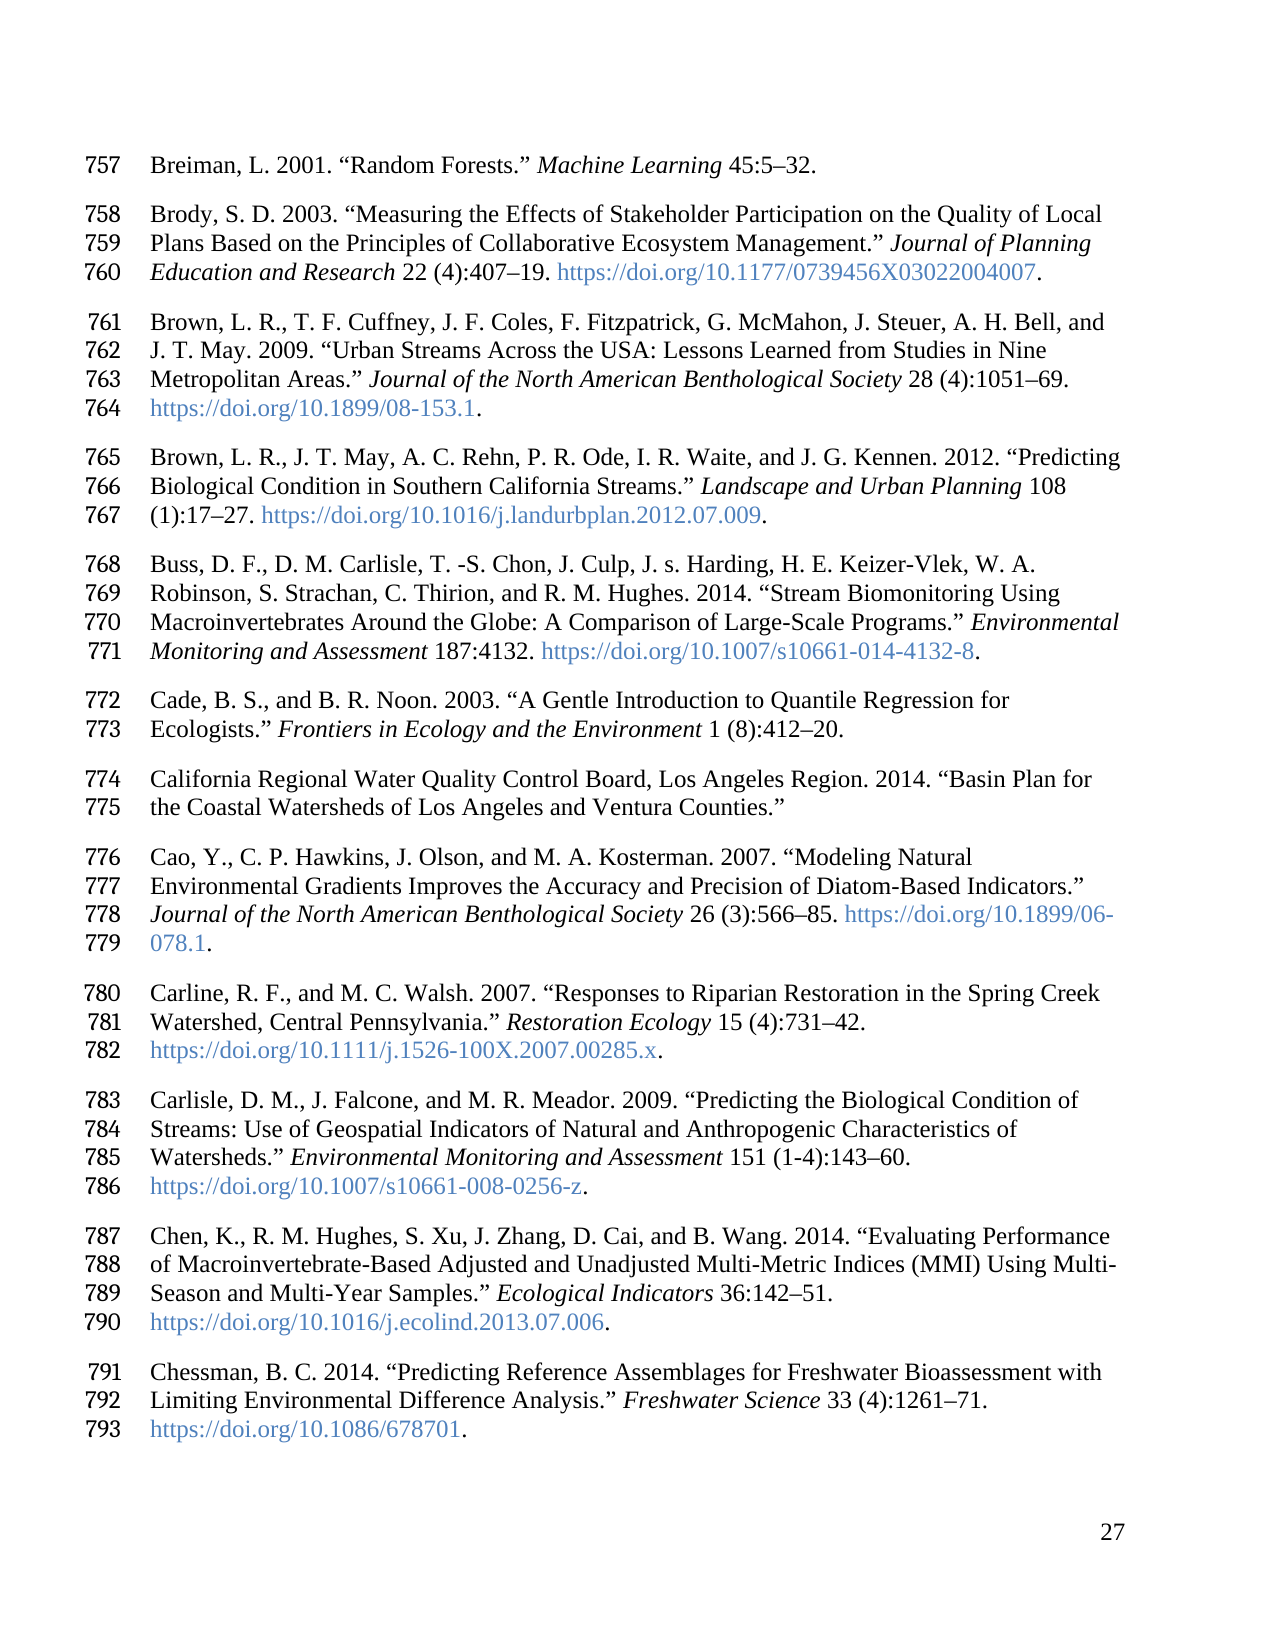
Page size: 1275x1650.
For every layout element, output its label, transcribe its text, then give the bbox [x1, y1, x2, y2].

text Carline, R. F., and M. C. Walsh. 2007. “Responses to Riparian Restoration in the Spring Creek Watershed, Central Pennsylvania.” Restoration Ecology 15 (4):731–42. https://doi.org/10.1111/j.1526-100X.2007.00285.x. [150, 978, 1125, 1064]
text Breiman, L. 2001. “Random Forests.” Machine Learning 45:5–32. [150, 150, 1125, 179]
text California Regional Water Quality Control Board, Los Angeles Region. 2014. “Basin Plan for the Coastal Watersheds of Los Angeles and Ventura Counties.” [150, 764, 1125, 821]
text Cade, B. S., and B. R. Noon. 2003. “A Gentle Introduction to Quantile Regression for Ecologists.” Frontiers in Ecology and the Environment 1 (8):412–20. [150, 685, 1125, 743]
text Buss, D. F., D. M. Carlisle, T. -S. Chon, J. Culp, J. s. Harding, H. E. Keizer-Vlek, W. A. Robinson, S. Strachan, C. Thirion, and R. M. Hughes. 2014. “Stream Biomonitoring Using Macroinvertebrates Around the Globe: A Comparison of Large-Scale Programs.” Environmental Monitoring and Assessment 187:4132. https://doi.org/10.1007/s10661-014-4132-8. [150, 549, 1125, 664]
text Brown, L. R., J. T. May, A. C. Rehn, P. R. Ode, I. R. Waite, and J. G. Kennen. 2012. “Predicting Biological Condition in Southern California Streams.” Landscape and Urban Planning 108 (1):17–27. https://doi.org/10.1016/j.landurbplan.2012.07.009. [150, 442, 1125, 529]
text Brown, L. R., T. F. Cuffney, J. F. Coles, F. Fitzpatrick, G. McMahon, J. Steuer, A. H. Bell, and J. T. May. 2009. “Urban Streams Across the USA: Lessons Learned from Studies in Nine Metropolitan Areas.” Journal of the North American Benthological Society 28 (4):1051–69. https://doi.org/10.1899/08-153.1. [150, 307, 1125, 422]
text Chessman, B. C. 2014. “Predicting Reference Assemblages for Freshwater Bioassessment with Limiting Environmental Difference Analysis.” Freshwater Science 33 (4):1261–71. https://doi.org/10.1086/678701. [150, 1357, 1125, 1443]
text Carlisle, D. M., J. Falcone, and M. R. Meador. 2009. “Predicting the Biological Condition of Streams: Use of Geospatial Indicators of Natural and Anthropogenic Characteristics of Watersheds.” Environmental Monitoring and Assessment 151 (1-4):143–60. https://doi.org/10.1007/s10661-008-0256-z. [150, 1085, 1125, 1200]
text Cao, Y., C. P. Hawkins, J. Olson, and M. A. Kosterman. 2007. “Modeling Natural Environmental Gradients Improves the Accuracy and Precision of Diatom-Based Indicators.” Journal of the North American Benthological Society 26 (3):566–85. https://doi.org/10.1899/06-078.1. [150, 842, 1125, 957]
text Chen, K., R. M. Hughes, S. Xu, J. Zhang, D. Cai, and B. Wang. 2014. “Evaluating Performance of Macroinvertebrate-Based Adjusted and Unadjusted Multi-Metric Indices (MMI) Using Multi-Season and Multi-Year Samples.” Ecological Indicators 36:142–51. https://doi.org/10.1016/j.ecolind.2013.07.006. [150, 1221, 1125, 1336]
text Brody, S. D. 2003. “Measuring the Effects of Stakeholder Participation on the Quality of Local Plans Based on the Principles of Collaborative Ecosystem Management.” Journal of Planning Education and Research 22 (4):407–19. https://doi.org/10.1177/0739456X03022004007. [150, 199, 1125, 286]
